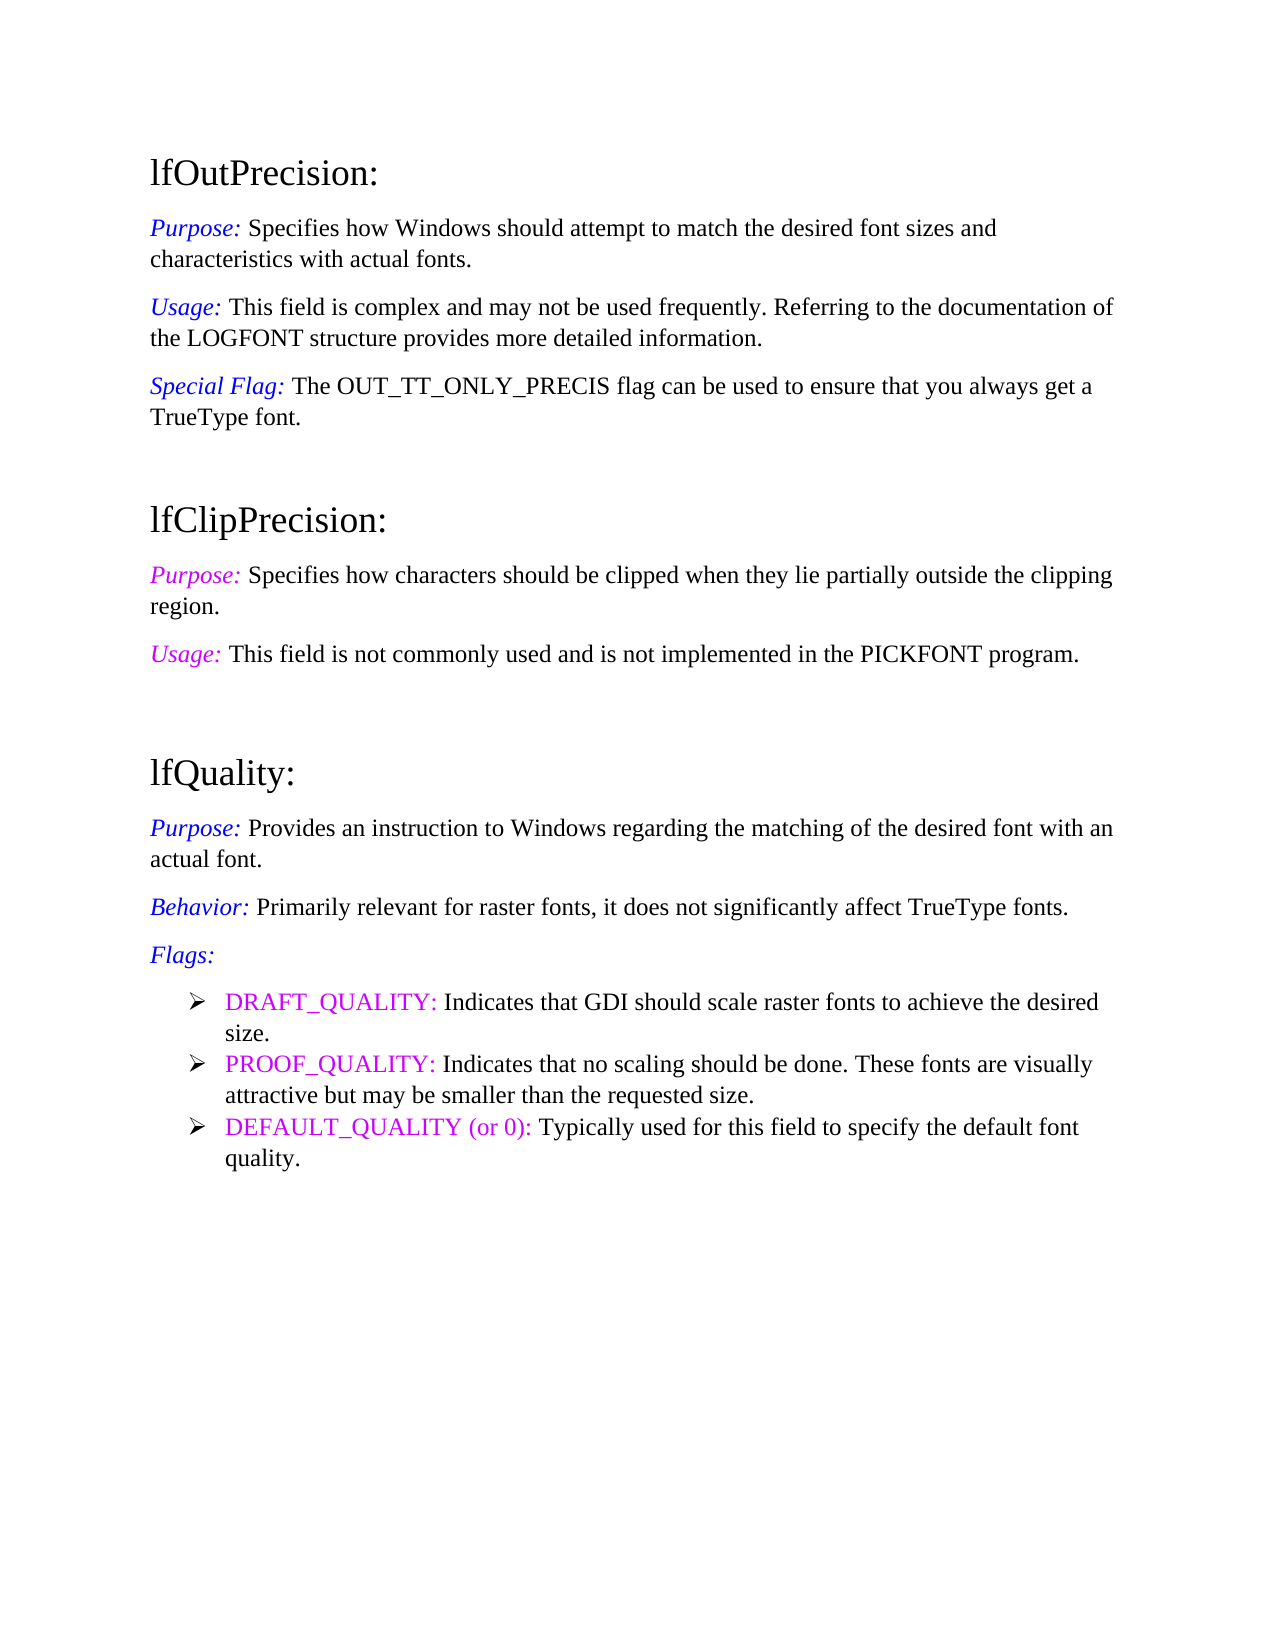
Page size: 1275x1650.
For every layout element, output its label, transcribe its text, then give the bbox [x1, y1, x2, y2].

text Behavior: Primarily relevant for raster fonts, it does not significantly affect TrueType fonts. [150, 892, 1125, 921]
list DEFAULT_QUALITY (or 0): Typically used for this field to specify the default font quality. [187, 1112, 1125, 1171]
list DRAFT_QUALITY: Indicates that GDI should scale raster fonts to achieve the desired size. [187, 987, 1125, 1047]
list PROOF_QUALITY: Indicates that no scaling should be done. These fonts are visually attractive but may be smaller than the requested size. [187, 1049, 1125, 1109]
text Purpose: Specifies how characters should be clipped when they lie partially outside the clipping region. [150, 560, 1125, 620]
text Usage: This field is complex and may not be used frequently. Referring to the documentation of the LOGFONT structure provides more detailed information. [150, 292, 1125, 352]
text Usage: This field is not commonly used and is not implemented in the PICKFONT program. [150, 639, 1125, 668]
text lfQuality: [150, 750, 1125, 793]
text lfClipPrecision: [150, 497, 1125, 540]
text Purpose: Provides an instruction to Windows regarding the matching of the desired font with an actual font. [150, 813, 1125, 873]
text Special Flag: The OUT_TT_ONLY_PRECIS flag can be used to ensure that you always get a TrueType font. [150, 371, 1125, 431]
text lfOutPrecision: [150, 150, 1125, 193]
text Purpose: Specifies how Windows should attempt to match the desired font sizes and characteristics with actual fonts. [150, 213, 1125, 273]
text Flags: [150, 940, 1125, 968]
